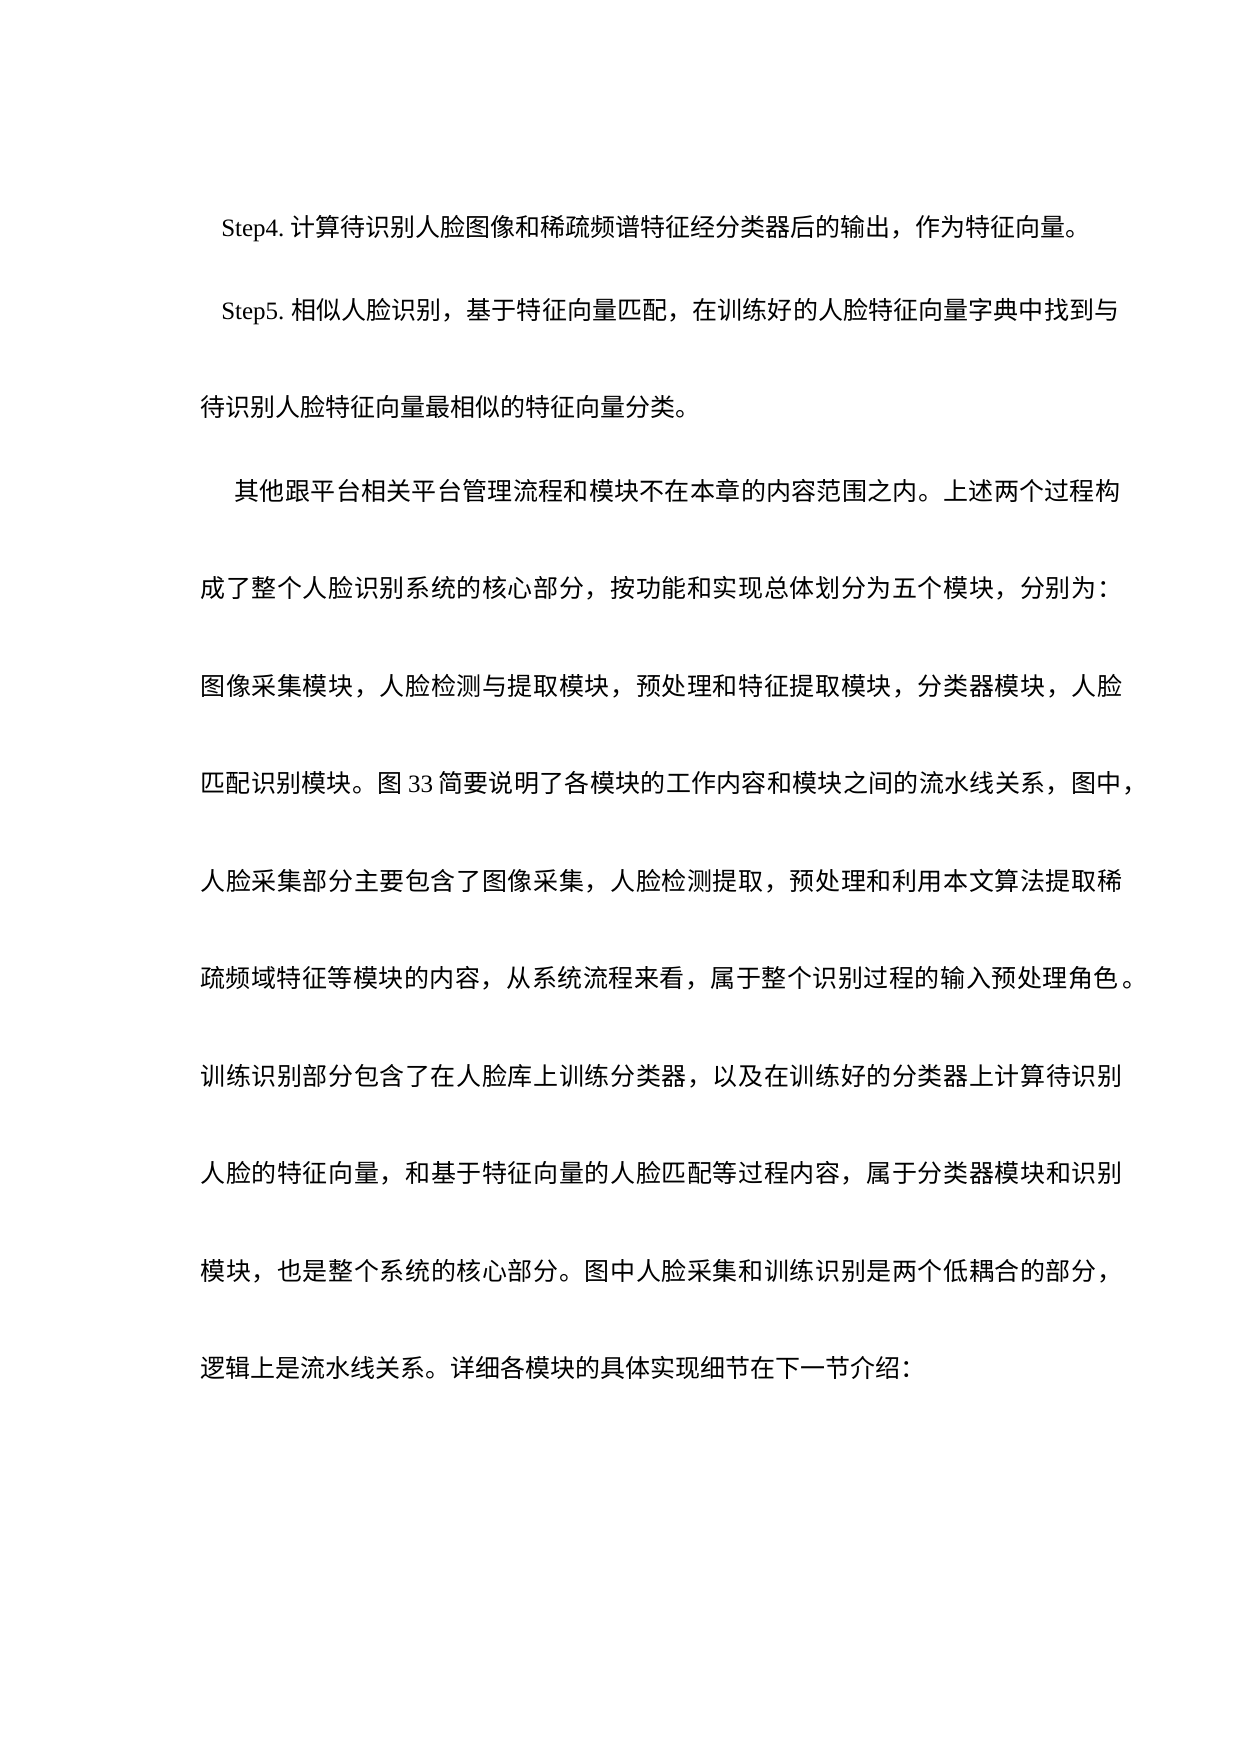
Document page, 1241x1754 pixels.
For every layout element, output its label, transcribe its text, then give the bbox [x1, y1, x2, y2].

text Step4. 计算待识别人脸图像和稀疏频谱特征经分类器后的输出，作为特征向量。 [200, 193, 1122, 258]
text 其他跟平台相关平台管理流程和模块不在本章的内容范围之内。上述两个过程构成了整个人脸识别系统的核心部分，按功能和实现总体划分为五个模块，分别为：图像采集模块，人脸检测与提取模块，预处理和特征提取模块，分类器模块，人脸匹配识别模块。图33简要说明了各模块的工作内容和模块之间的流水线关系，图中，人脸采集部分主要包含了图像采集，人脸检测提取，预处理和利用本文算法提取稀疏频域特征等模块的内容，从系统流程来看，属于整个识别过程的输入预处理角色。训练识别部分包含了在人脸库上训练分类器，以及在训练好的分类器上计算待识别人脸的特征向量，和基于特征向量的人脸匹配等过程内容，属于分类器模块和识别模块，也是整个系统的核心部分。图中人脸采集和训练识别是两个低耦合的部分，逻辑上是流水线关系。详细各模块的具体实现细节在下一节介绍： [200, 457, 1122, 1399]
text Step5. 相似人脸识别，基于特征向量匹配，在训练好的人脸特征向量字典中找到与待识别人脸特征向量最相似的特征向量分类。 [200, 276, 1122, 438]
